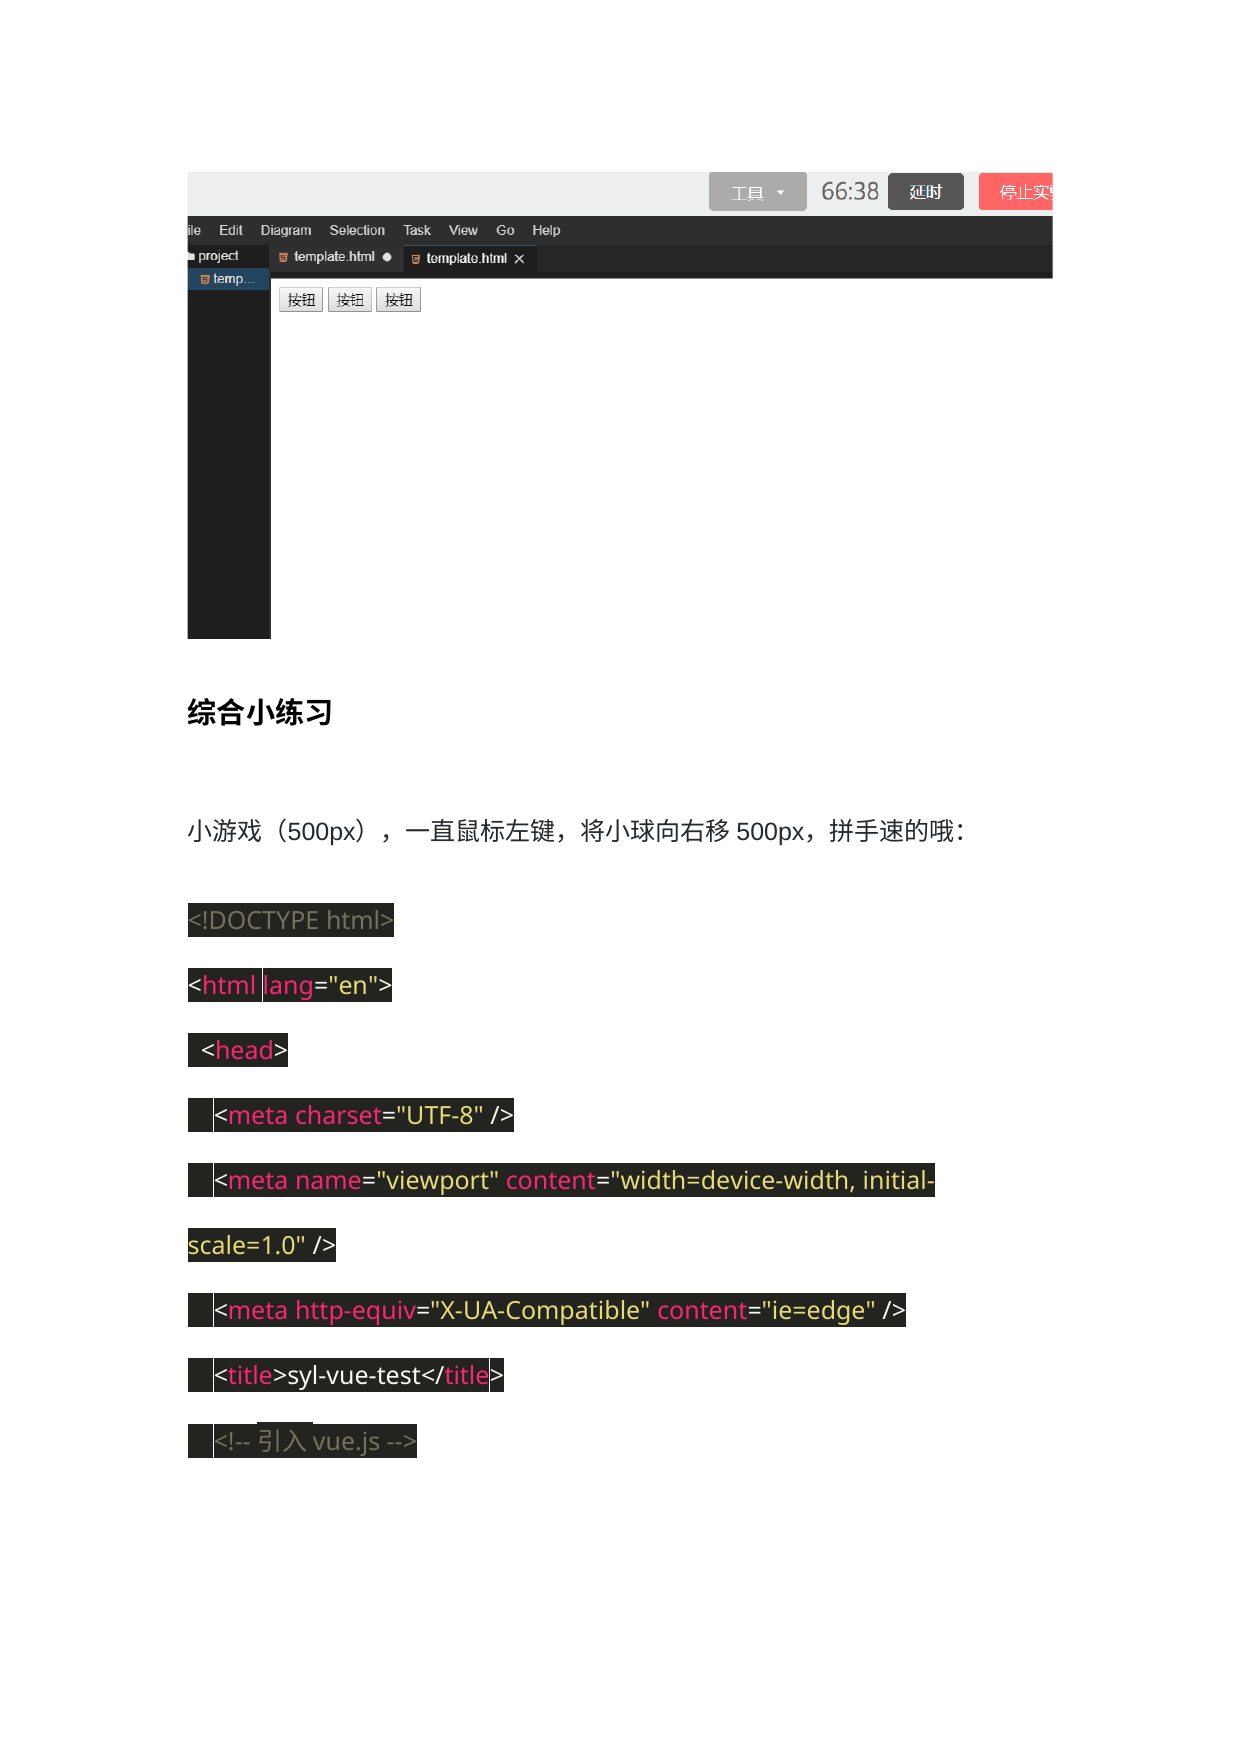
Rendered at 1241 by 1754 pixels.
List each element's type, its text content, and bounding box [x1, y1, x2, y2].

text <head> [187, 1017, 1053, 1082]
text <title>syl-vue-test</title> [187, 1342, 1053, 1407]
text <html lang="en"> [187, 952, 1053, 1017]
text <meta name="viewport" content="width=device-width, initial-scale=1.0" /> [187, 1147, 1053, 1277]
text <meta charset="UTF-8" /> [187, 1082, 1053, 1147]
picture [187, 172, 1053, 639]
text 小游戏（500px），一直鼠标左键，将小球向右移 500px，拼手速的哦： [187, 797, 1053, 862]
text <!DOCTYPE html> [187, 887, 1053, 952]
text <!-- 引入 vue.js --> [187, 1407, 1053, 1472]
subtitle 综合小练习 [187, 679, 1053, 744]
text <meta http-equiv="X-UA-Compatible" content="ie=edge" /> [187, 1277, 1053, 1342]
